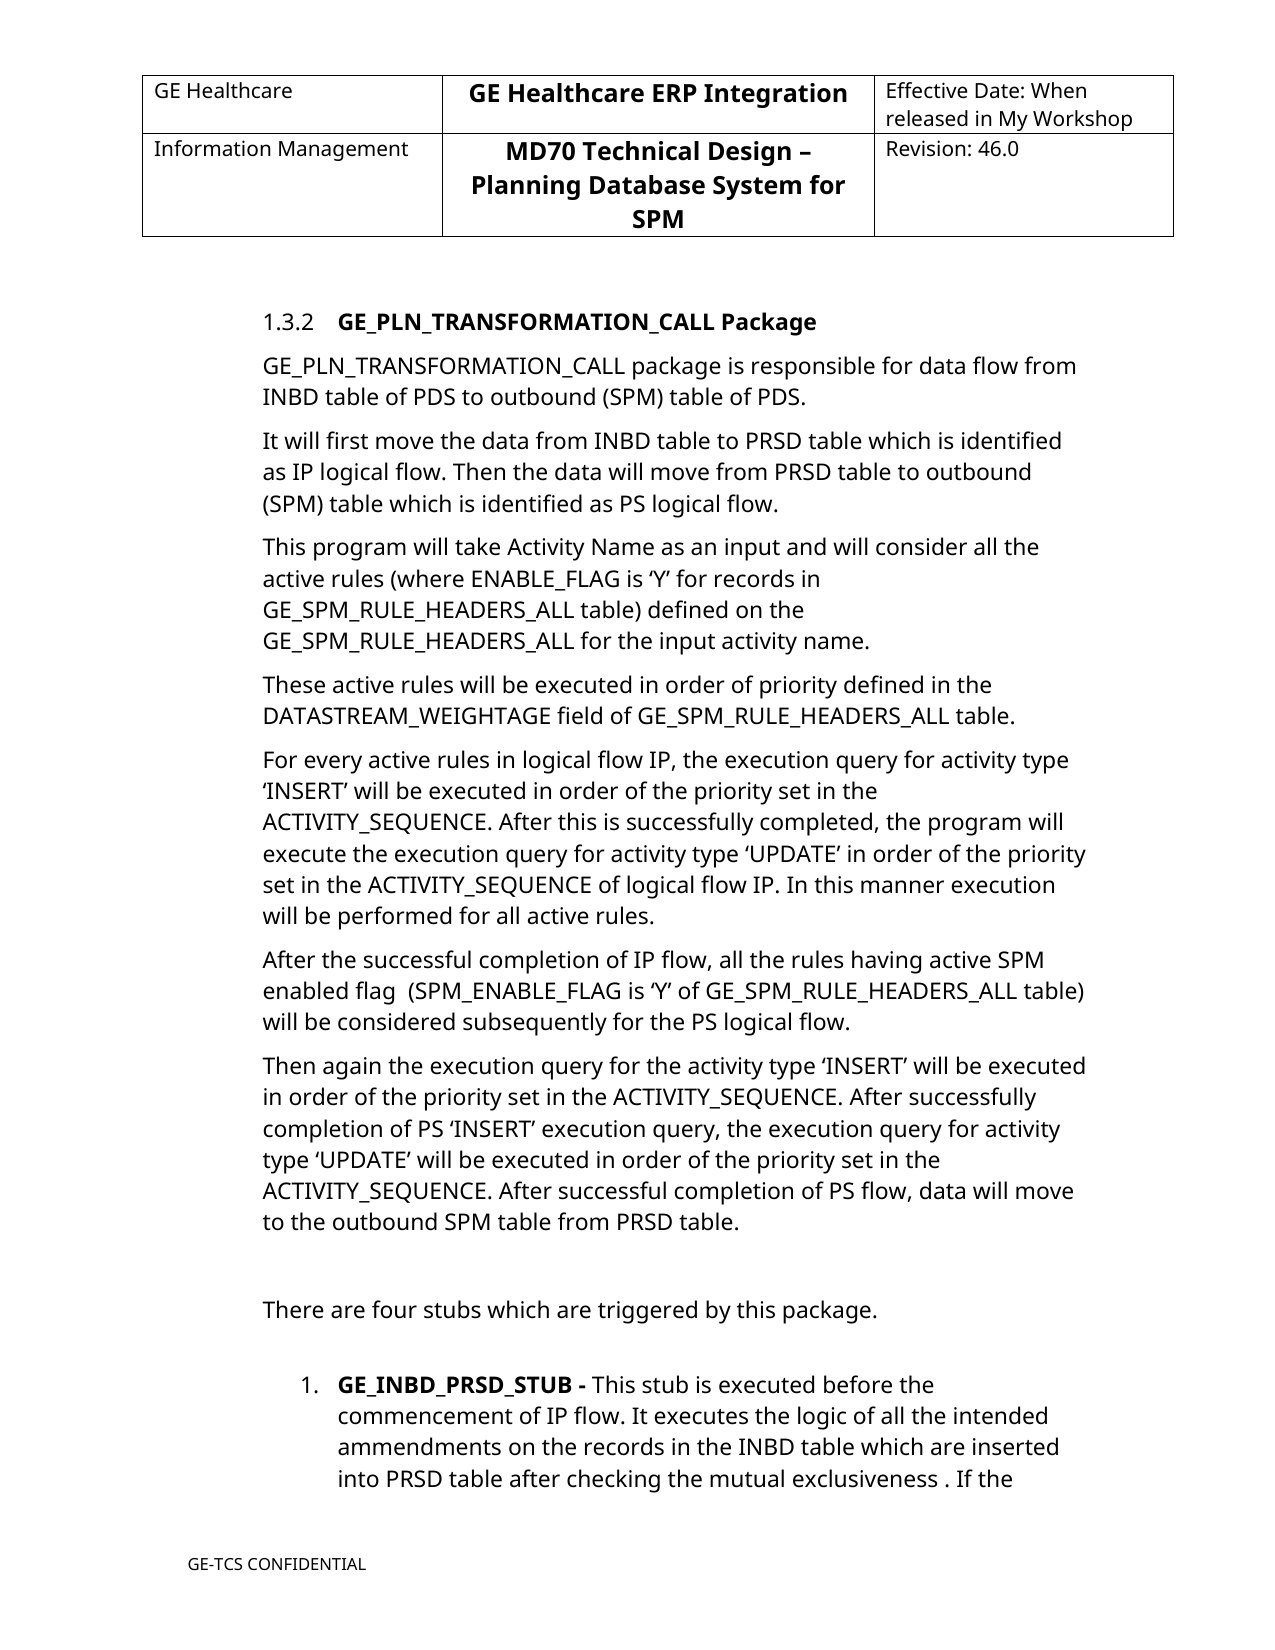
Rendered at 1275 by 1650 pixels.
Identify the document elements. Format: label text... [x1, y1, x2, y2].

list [300, 1369, 1088, 1494]
text After the successful completion of IP flow, all the rules having active SPM enabled flag (SPM_ENABLE_FLAG is ‘Y’ of GE_SPM_RULE_HEADERS_ALL table) will be considered subsequently for the PS logical flow. [262, 944, 1088, 1037]
text These active rules will be executed in order of priority defined in the DATASTREAM_WEIGHTAGE field of GE_SPM_RULE_HEADERS_ALL table. [262, 669, 1088, 731]
subtitle 1.3.2 GE_PLN_TRANSFORMATION_CALL Package [262, 306, 1088, 337]
text Then again the execution query for the activity type ‘INSERT’ will be executed in order of the priority set in the ACTIVITY_SEQUENCE. After successfully completion of PS ‘INSERT’ execution query, the execution query for activity type ‘UPDATE’ will be executed in order of the priority set in the ACTIVITY_SEQUENCE. After successful completion of PS flow, data will move to the outbound SPM table from PRSD table. [262, 1050, 1088, 1237]
text For every active rules in logical flow IP, the execution query for activity type ‘INSERT’ will be executed in order of the priority set in the ACTIVITY_SEQUENCE. After this is successfully completed, the program will execute the execution query for activity type ‘UPDATE’ in order of the priority set in the ACTIVITY_SEQUENCE of logical flow IP. In this manner execution will be performed for all active rules. [262, 744, 1088, 931]
text It will first move the data from INBD table to PRSD table which is identified as IP logical flow. Then the data will move from PRSD table to outbound (SPM) table which is identified as PS logical flow. [262, 425, 1088, 519]
text There are four stubs which are triggered by this package. [262, 1294, 1088, 1325]
text This program will take Activity Name as an input and will consider all the active rules (where ENABLE_FLAG is ‘Y’ for records in GE_SPM_RULE_HEADERS_ALL table) defined on the GE_SPM_RULE_HEADERS_ALL for the input activity name. [262, 531, 1088, 656]
text GE_PLN_TRANSFORMATION_CALL package is responsible for data flow from INBD table of PDS to outbound (SPM) table of PDS. [262, 350, 1088, 412]
